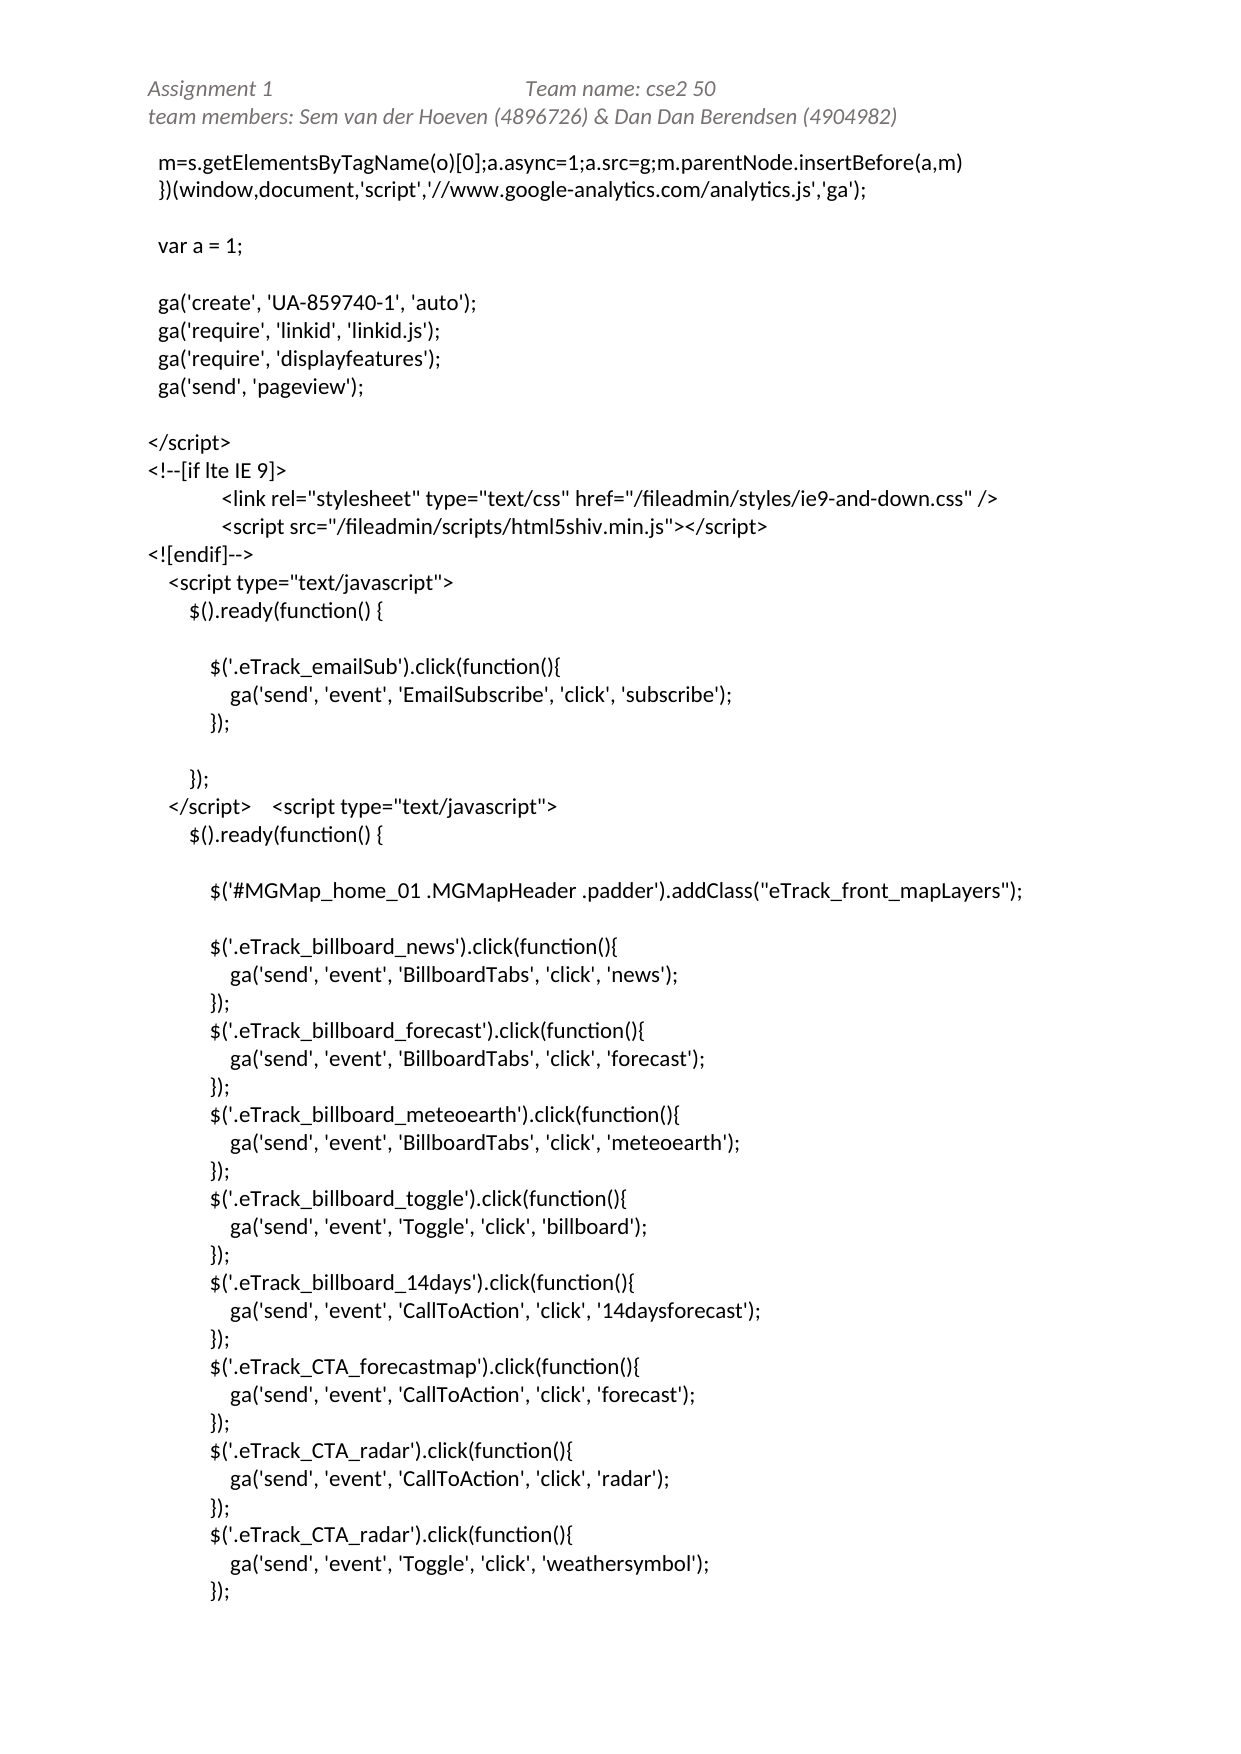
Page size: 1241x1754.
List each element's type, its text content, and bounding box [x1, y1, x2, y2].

text }); [148, 708, 1093, 736]
text <![endif]--> [148, 540, 1093, 568]
text ga('send', 'pageview'); [148, 372, 1093, 400]
text }); [148, 1156, 1093, 1184]
text ga('require', 'linkid', 'linkid.js'); [148, 316, 1093, 344]
text <script src="/fileadmin/scripts/html5shiv.min.js"></script> [148, 512, 1093, 540]
text ga('send', 'event', 'CallToAction', 'click', '14daysforecast'); [148, 1296, 1093, 1324]
text }); [148, 1072, 1093, 1100]
text </script> [148, 428, 1093, 456]
text $('.eTrack_billboard_toggle').click(function(){ [148, 1184, 1093, 1212]
text ga('send', 'event', 'BillboardTabs', 'click', 'news'); [148, 960, 1093, 988]
text <!--[if lte IE 9]> [148, 456, 1093, 484]
text }); [148, 1408, 1093, 1437]
text $('.eTrack_CTA_radar').click(function(){ [148, 1437, 1093, 1464]
text $('#MGMap_home_01 .MGMapHeader .padder').addClass("eTrack_front_mapLayers"); [148, 876, 1093, 904]
text ga('send', 'event', 'Toggle', 'click', 'weathersymbol'); [148, 1549, 1093, 1577]
text }); [148, 1240, 1093, 1268]
text }); [148, 1493, 1093, 1521]
text $('.eTrack_billboard_meteoearth').click(function(){ [148, 1100, 1093, 1128]
text ga('send', 'event', 'CallToAction', 'click', 'radar'); [148, 1464, 1093, 1493]
text ga('send', 'event', 'EmailSubscribe', 'click', 'subscribe'); [148, 680, 1093, 708]
text $('.eTrack_billboard_news').click(function(){ [148, 932, 1093, 960]
text }); [148, 1324, 1093, 1352]
text ga('create', 'UA-859740-1', 'auto'); [148, 288, 1093, 316]
text }); [148, 764, 1093, 792]
text $().ready(function() { [148, 820, 1093, 848]
text $('.eTrack_CTA_forecastmap').click(function(){ [148, 1352, 1093, 1381]
text ga('require', 'displayfeatures'); [148, 344, 1093, 372]
text $().ready(function() { [148, 596, 1093, 624]
text ga('send', 'event', 'CallToAction', 'click', 'forecast'); [148, 1381, 1093, 1408]
text $('.eTrack_billboard_forecast').click(function(){ [148, 1016, 1093, 1044]
text ga('send', 'event', 'BillboardTabs', 'click', 'meteoearth'); [148, 1128, 1093, 1156]
text $('.eTrack_emailSub').click(function(){ [148, 652, 1093, 680]
text var a = 1; [148, 232, 1093, 260]
text })(window,document,'script','//www.google-analytics.com/analytics.js','ga'); [148, 176, 1093, 204]
text ga('send', 'event', 'BillboardTabs', 'click', 'forecast'); [148, 1044, 1093, 1072]
text }); [148, 1577, 1093, 1605]
text <link rel="stylesheet" type="text/css" href="/fileadmin/styles/ie9-and-down.css" /> [148, 484, 1093, 512]
text $('.eTrack_CTA_radar').click(function(){ [148, 1521, 1093, 1549]
text ga('send', 'event', 'Toggle', 'click', 'billboard'); [148, 1212, 1093, 1240]
text $('.eTrack_billboard_14days').click(function(){ [148, 1268, 1093, 1296]
text </script> <script type="text/javascript"> [148, 792, 1093, 820]
text }); [148, 988, 1093, 1016]
text <script type="text/javascript"> [148, 568, 1093, 596]
text m=s.getElementsByTagName(o)[0];a.async=1;a.src=g;m.parentNode.insertBefore(a,m) [148, 148, 1093, 176]
